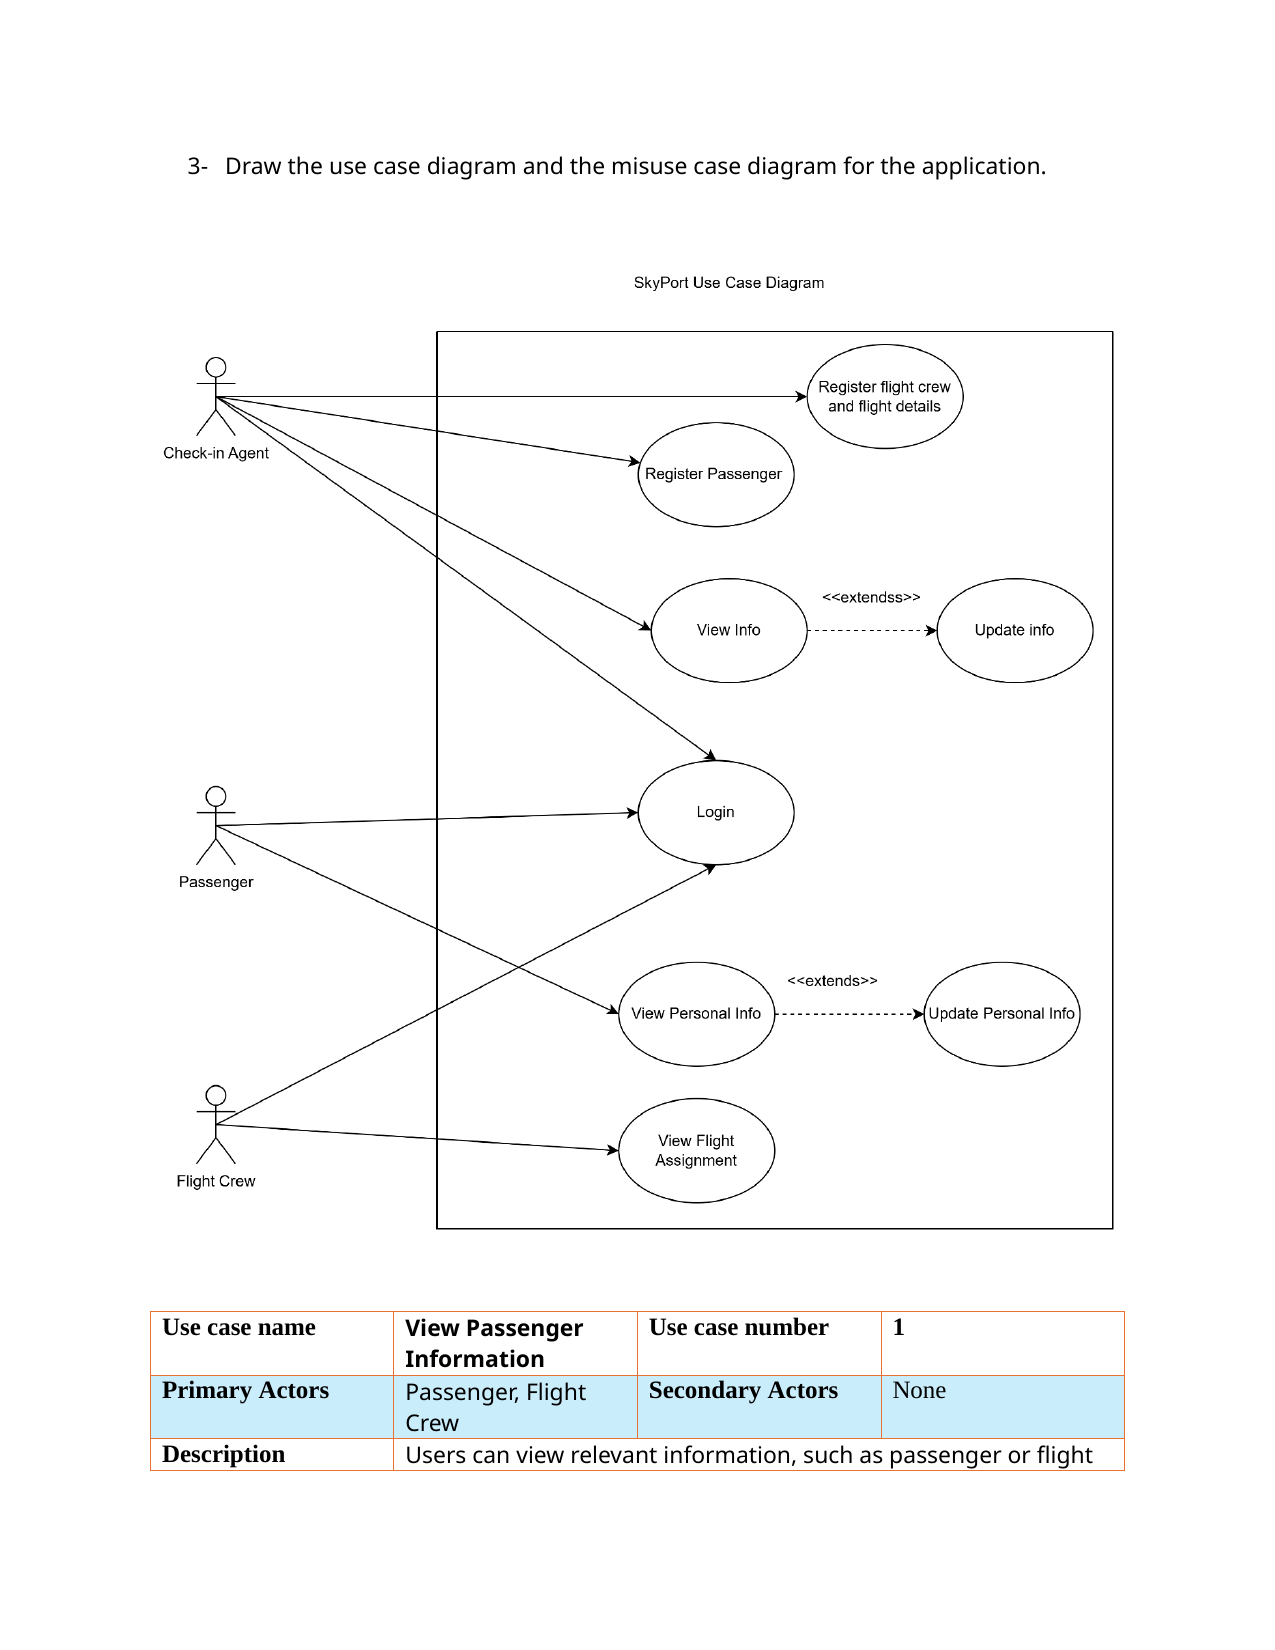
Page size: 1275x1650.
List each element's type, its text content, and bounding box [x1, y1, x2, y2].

picture [150, 250, 1125, 1242]
table_cell Primary Actors [151, 1376, 393, 1438]
table_cell Description [151, 1439, 393, 1470]
table_cell None [882, 1376, 1124, 1438]
table_header Use case name [151, 1312, 393, 1374]
table_header Use case number [638, 1312, 881, 1374]
table_header View Passenger Information [394, 1312, 637, 1374]
table_header 1 [882, 1312, 1124, 1374]
table_cell Passenger, Flight Crew [394, 1376, 637, 1438]
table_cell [394, 1439, 1124, 1470]
table_cell Secondary Actors [638, 1376, 881, 1438]
list Draw the use case diagram and the misuse case diagram for the application. [187, 150, 1125, 181]
